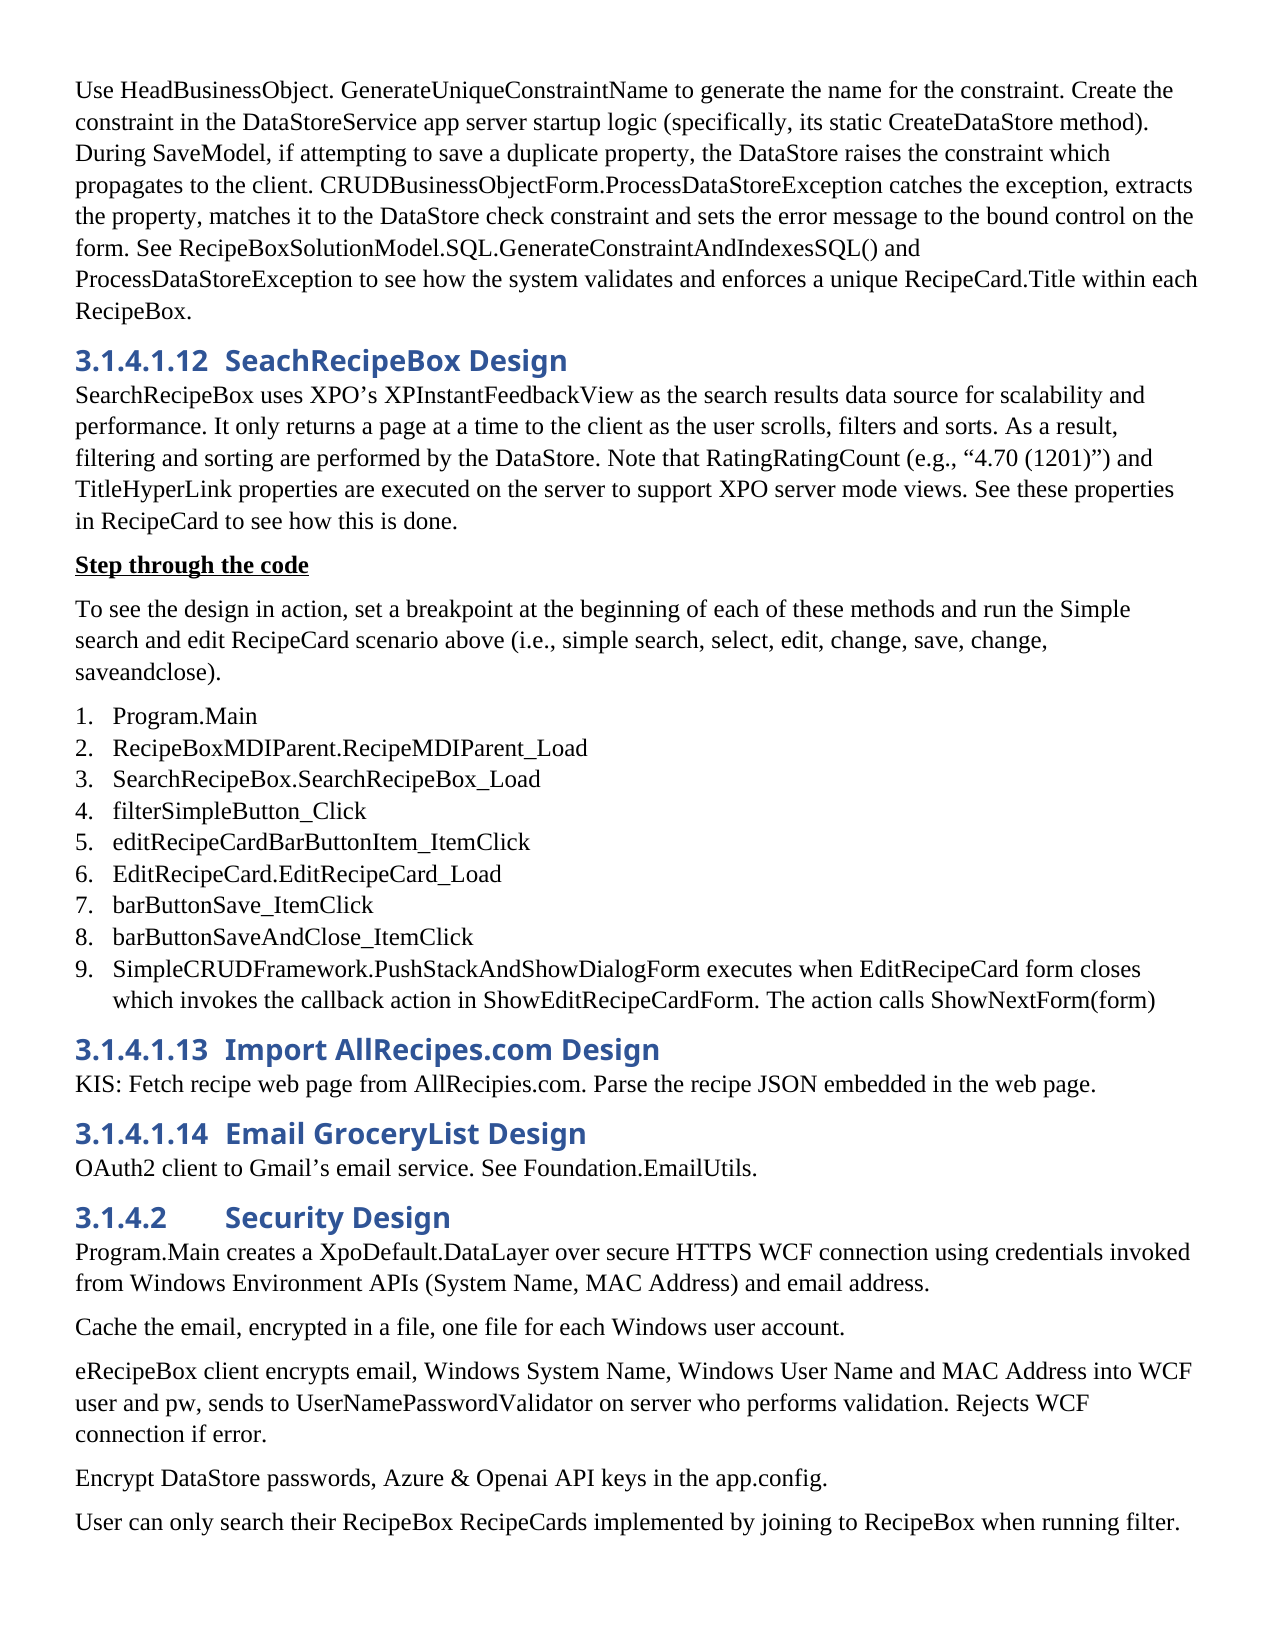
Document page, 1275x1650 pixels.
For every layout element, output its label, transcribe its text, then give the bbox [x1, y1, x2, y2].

text SearchRecipeBox uses XPO’s XPInstantFeedbackView as the search results data source for scalability and performance. It only returns a page at a time to the client as the user scrolls, filters and sorts. As a result, filtering and sorting are performed by the DataStore. Note that RatingRatingCount (e.g., “4.70 (1201)”) and TitleHyperLink properties are executed on the server to support XPO server mode views. See these properties in RecipeCard to see how this is done. [75, 380, 1200, 535]
list SearchRecipeBox.SearchRecipeBox_Load [75, 764, 1200, 793]
list filterSimpleButton_Click [75, 796, 1200, 825]
text KIS: Fetch recipe web page from AllRecipies.com. Parse the recipe JSON embedded in the web page. [75, 1069, 1200, 1098]
text User can only search their RecipeBox RecipeCards implemented by joining to RecipeBox when running filter. [75, 1507, 1200, 1536]
subtitle Security Design [75, 1197, 1200, 1237]
subtitle Import AllRecipes.com Design [75, 1029, 1200, 1069]
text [75, 75, 1200, 325]
list RecipeBoxMDIParent.RecipeMDIParent_Load [75, 733, 1200, 762]
text Cache the email, encrypted in a file, one file for each Windows user account. [75, 1312, 1200, 1341]
list barButtonSave_ItemClick [75, 891, 1200, 919]
text eRecipeBox client encrypts email, Windows System Name, Windows User Name and MAC Address into WCF user and pw, sends to UserNamePasswordValidator on server who performs validation. Rejects WCF connection if error. [75, 1356, 1200, 1448]
text To see the design in action, set a breakpoint at the beginning of each of these methods and run the Simple search and edit RecipeCard scenario above (i.e., simple search, select, edit, change, save, change, saveandclose). [75, 594, 1200, 686]
list SimpleCRUDFramework.PushStackAndShowDialogForm executes when EditRecipeCard form closes which invokes the callback action in ShowEditRecipeCardForm. The action calls ShowNextForm(form) [75, 954, 1200, 1014]
text Program.Main creates a XpoDefault.DataLayer over secure HTTPS WCF connection using credentials invoked from Windows Environment APIs (System Name, MAC Address) and email address. [75, 1237, 1200, 1297]
subtitle SeachRecipeBox Design [75, 340, 1200, 380]
text Encrypt DataStore passwords, Azure & Openai API keys in the app.config. [75, 1463, 1200, 1492]
list editRecipeCardBarButtonItem_ItemClick [75, 827, 1200, 856]
list Program.Main [75, 701, 1200, 730]
text OAuth2 client to Gmail’s email service. See Foundation.EmailUtils. [75, 1153, 1200, 1182]
text Step through the code [75, 550, 1200, 579]
subtitle Email GroceryList Design [75, 1113, 1200, 1153]
list EditRecipeCard.EditRecipeCard_Load [75, 859, 1200, 888]
list barButtonSaveAndClose_ItemClick [75, 922, 1200, 951]
